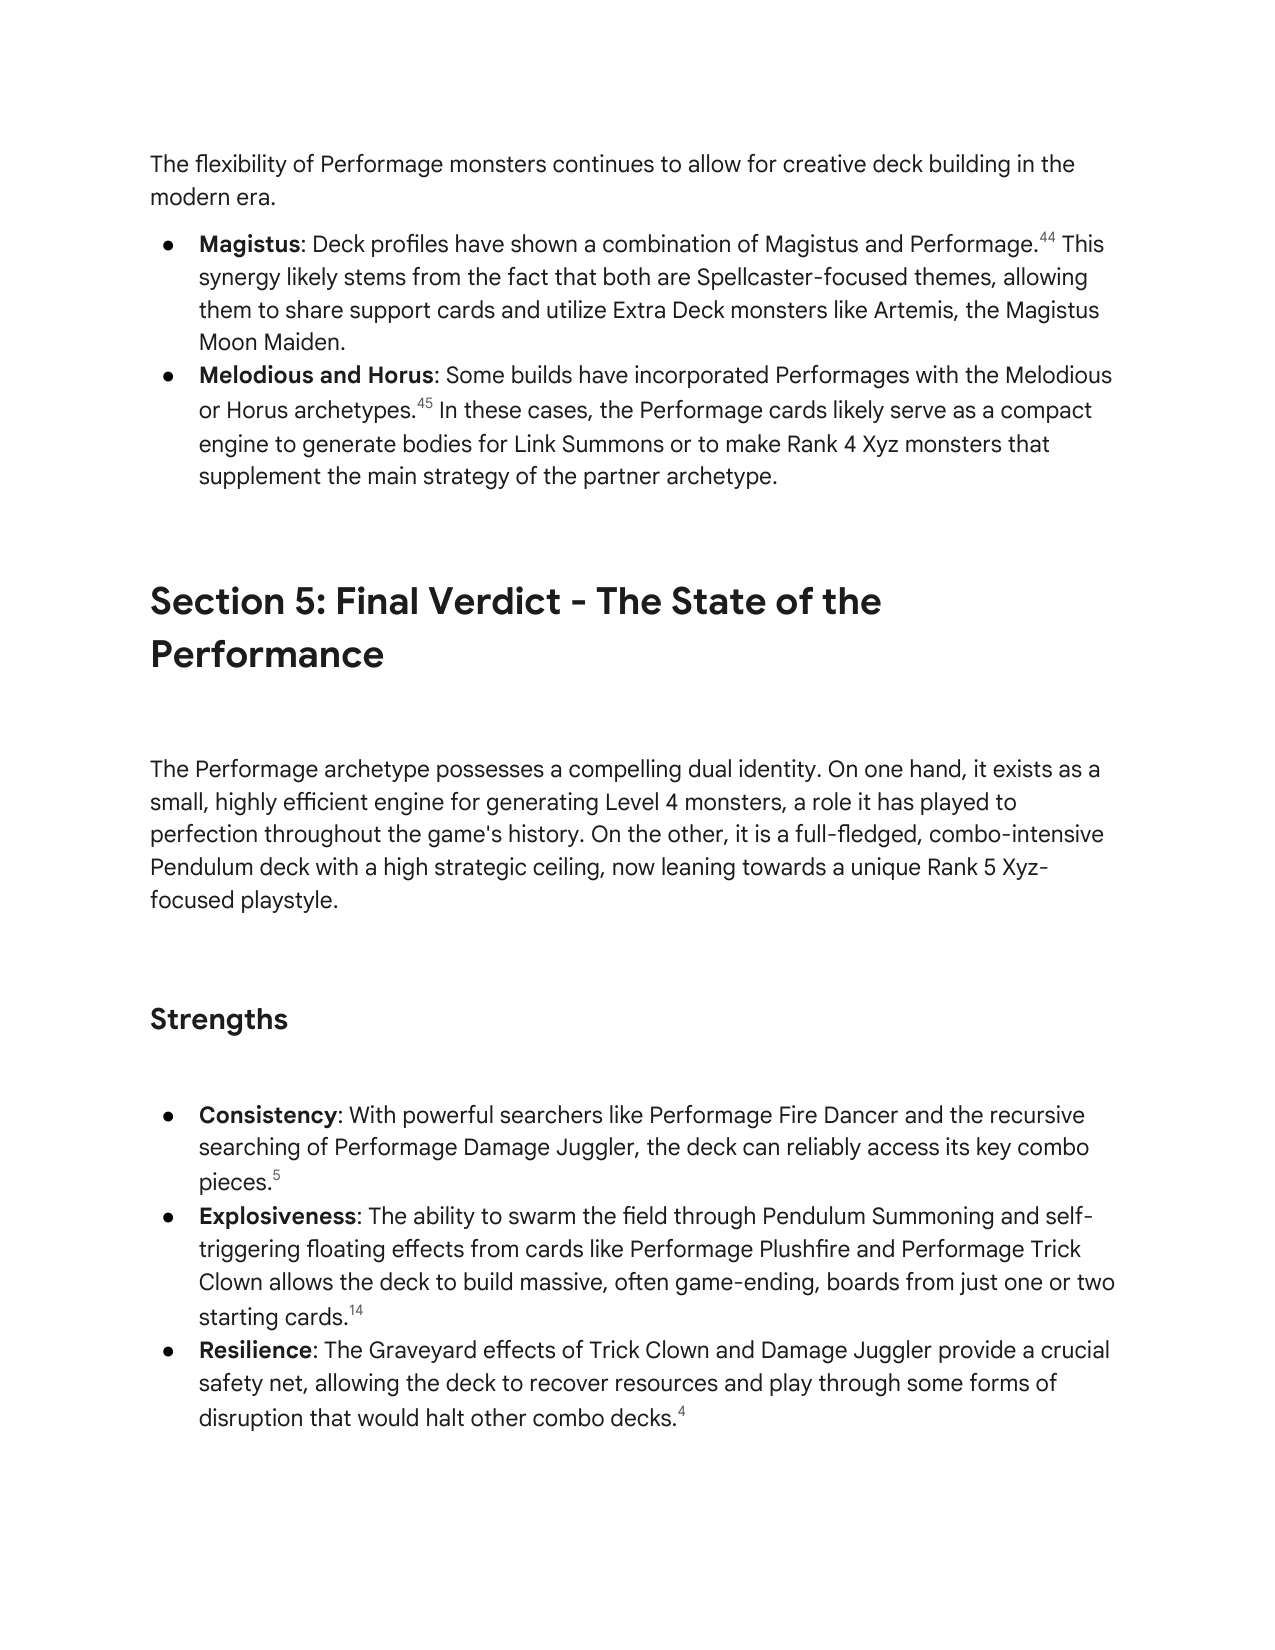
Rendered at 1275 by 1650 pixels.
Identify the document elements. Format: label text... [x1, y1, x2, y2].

list Explosiveness: The ability to swarm the field through Pendulum Summoning and self-triggering floating effects from cards like Performage Plushfire and Performage Trick Clown allows the deck to build massive, often game-ending, boards from just one or two starting cards.14 [161, 1202, 1125, 1332]
text The flexibility of Performage monsters continues to allow for creative deck building in the modern era. [150, 150, 1125, 211]
subtitle Section 5: Final Verdict - The State of the Performance [150, 578, 1125, 678]
subtitle Strengths [150, 1001, 1125, 1038]
list Magistus: Deck profiles have shown a combination of Magistus and Performage.44 This synergy likely stems from the fact that both are Spellcaster-focused themes, allowing them to share support cards and utilize Extra Deck monsters like Artemis, the Magistus Moon Maiden. [161, 228, 1125, 357]
list Resilience: The Graveyard effects of Trick Clown and Damage Juggler provide a crucial safety net, allowing the deck to recover resources and play through some forms of disruption that would halt other combo decks.4 [161, 1337, 1125, 1434]
list Consistency: With powerful searchers like Performage Fire Dancer and the recursive searching of Performage Damage Juggler, the deck can reliably access its key combo pieces.5 [161, 1101, 1125, 1198]
list Melodious and Horus: Some builds have incorporated Performages with the Melodious or Horus archetypes.45 In these cases, the Performage cards likely serve as a compact engine to generate bodies for Link Summons or to make Rank 4 Xyz monsters that supplement the main strategy of the partner archetype. [161, 361, 1125, 491]
text The Performage archetype possesses a compelling dual identity. On one hand, it exists as a small, highly efficient engine for generating Level 4 monsters, a role it has played to perfection throughout the game's history. On the other, it is a full-fledged, combo-intensive Pendulum deck with a high strategic ceiling, now leaning towards a unique Rank 5 Xyz-focused playstyle. [150, 755, 1125, 915]
